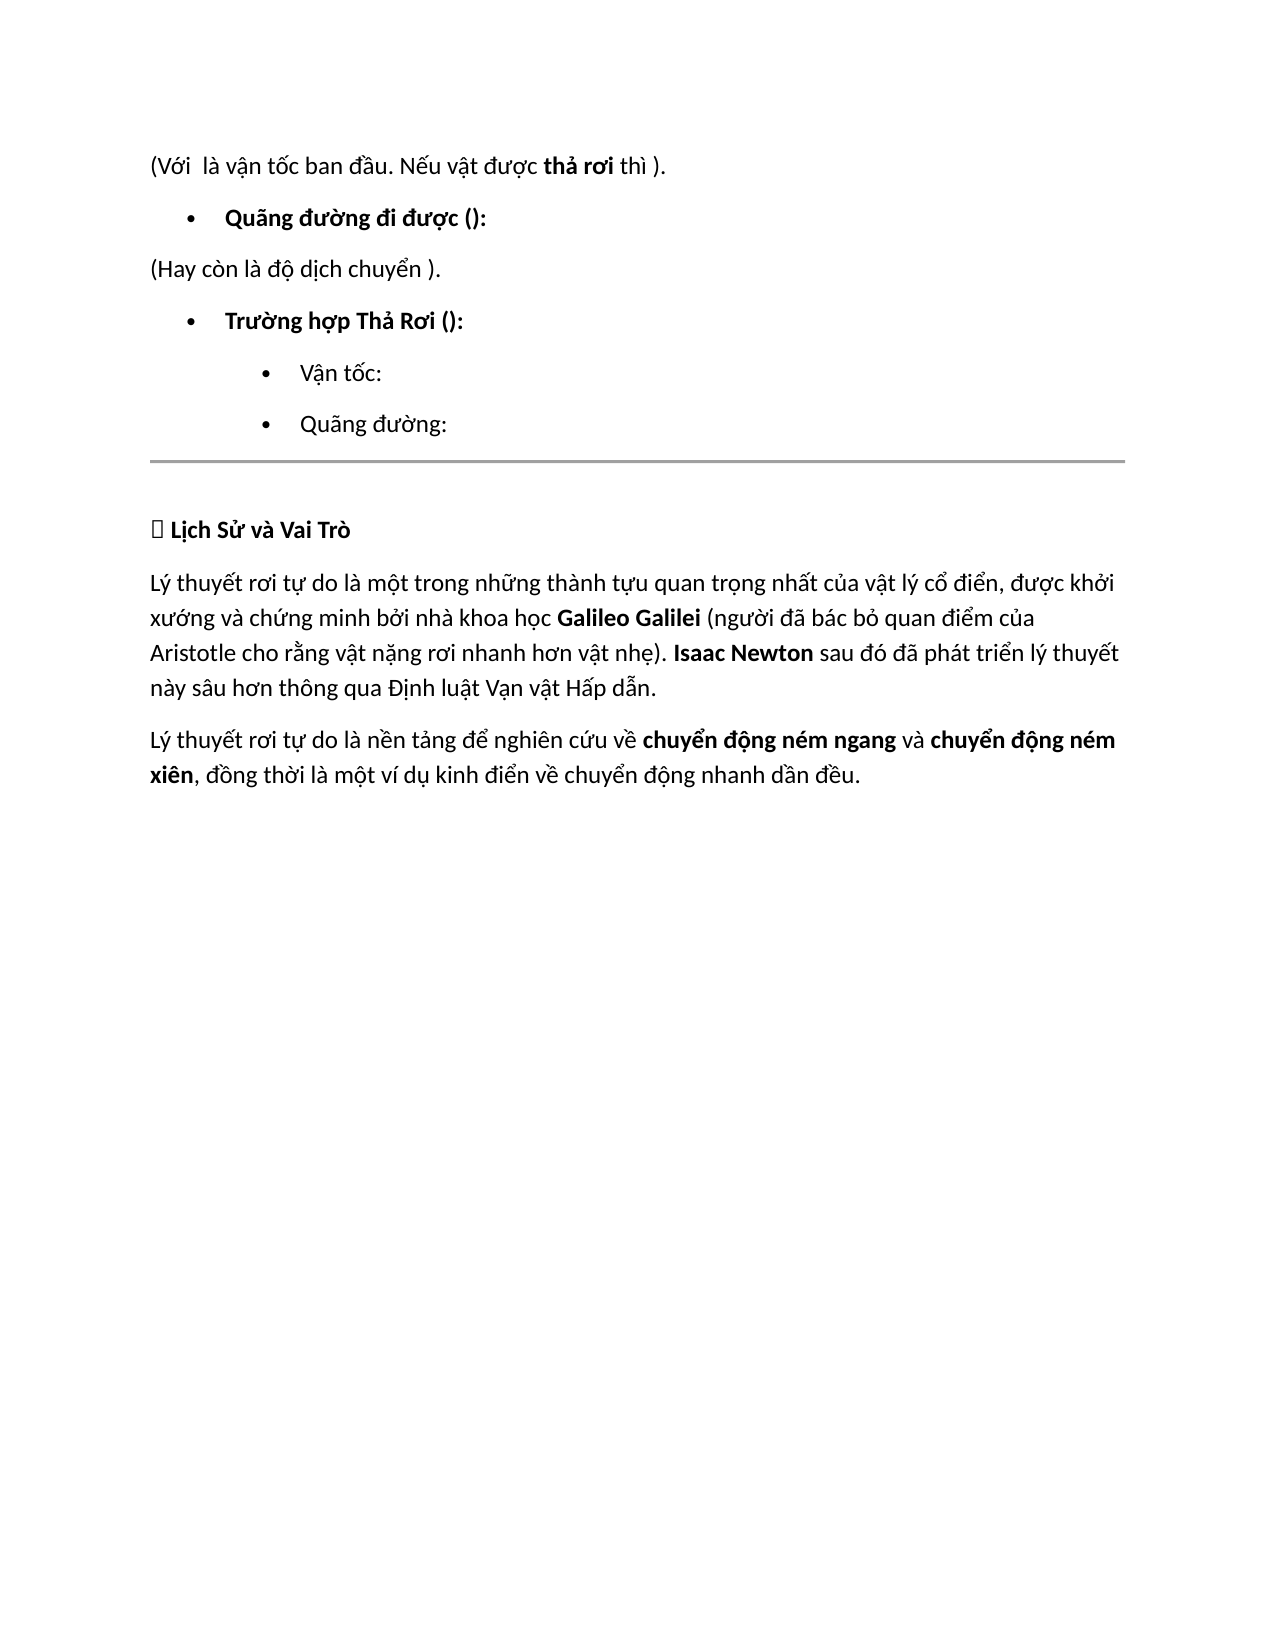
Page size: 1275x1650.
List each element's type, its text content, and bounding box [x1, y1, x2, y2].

list Trường hợp Thả Rơi (): [187, 305, 1125, 336]
list Quãng đường: [262, 408, 1125, 439]
text Lý thuyết rơi tự do là nền tảng để nghiên cứu về chuyển động ném ngang và chuyển động ném xiên, đồng thời là một ví dụ kinh điển về chuyển động nhanh dần đều. [150, 724, 1125, 790]
list Vận tốc: [262, 357, 1125, 387]
list Quãng đường đi được (): [187, 202, 1125, 232]
text Lý thuyết rơi tự do là một trong những thành tựu quan trọng nhất của vật lý cổ điển, được khởi xướng và chứng minh bởi nhà khoa học Galileo Galilei (người đã bác bỏ quan điểm của Aristotle cho rằng vật nặng rơi nhanh hơn vật nhẹ). Isaac Newton sau đó đã phát triển lý thuyết này sâu hơn thông qua Định luật Vạn vật Hấp dẫn. [150, 567, 1125, 703]
text (Hay còn là độ dịch chuyển ). [150, 253, 1125, 284]
text 📜 Lịch Sử và Vai Trò [150, 512, 1125, 546]
text (Với là vận tốc ban đầu. Nếu vật được thả rơi thì ). [150, 150, 1125, 181]
